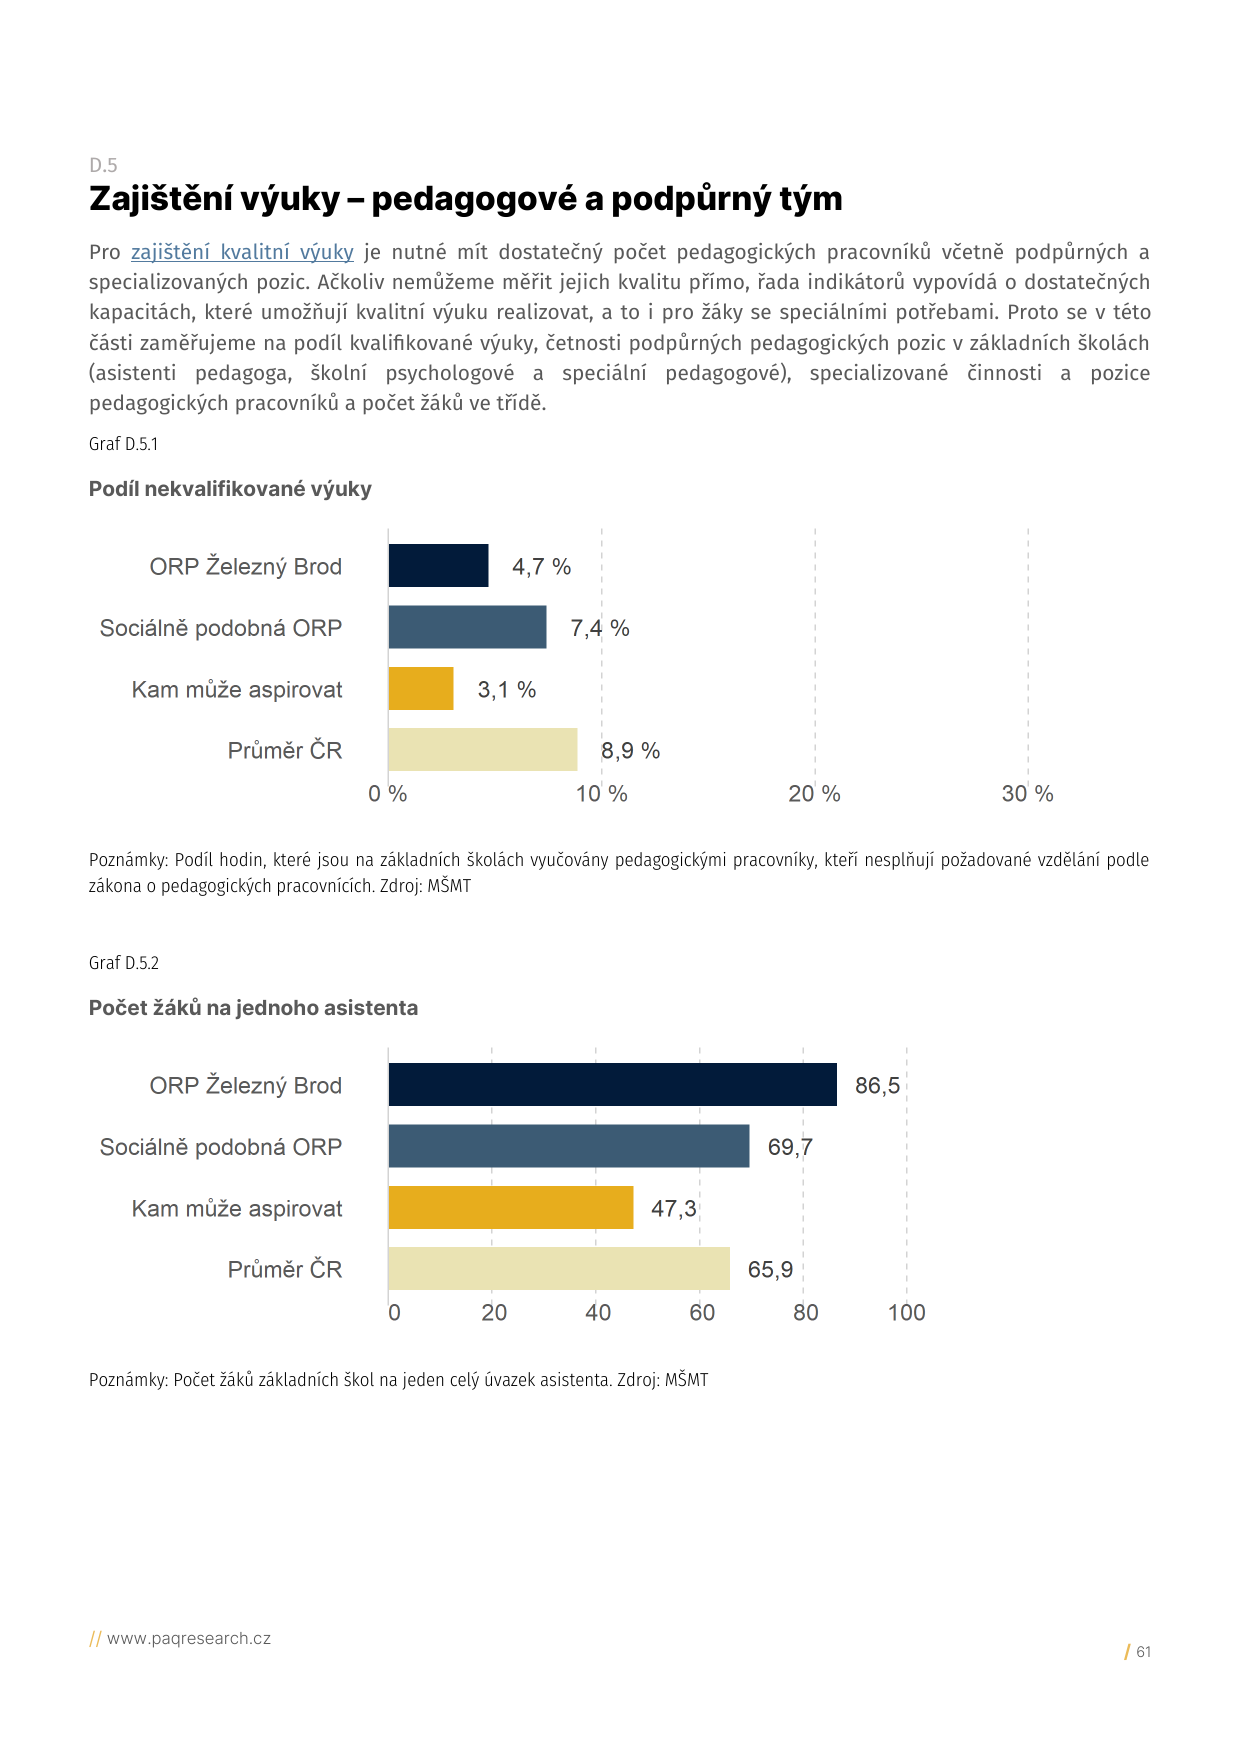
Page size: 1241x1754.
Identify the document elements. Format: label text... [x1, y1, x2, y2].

text D.5 [89, 148, 1152, 178]
text Poznámky: Podíl hodin, které jsou na základních školách vyučovány pedagogickými pracovníky, kteří nesplňují požadované vzdělání podle zákona o pedagogických pracovnících. Zdroj: MŠMT [89, 849, 1152, 898]
text Podíl nekvalifikované výuky [89, 471, 1152, 501]
text Graf D.5.1 [89, 433, 1152, 455]
text Počet žáků na jednoho asistenta [89, 990, 1152, 1020]
text Poznámky: Počet žáků základních škol na jeden celý úvazek asistenta. Zdroj: MŠMT [89, 1368, 1152, 1391]
picture [88, 501, 1139, 833]
text Graf D.5.2 [89, 952, 1152, 974]
subtitle Zajištění výuky – pedagogové a podpůrný tým [89, 178, 1152, 218]
picture [88, 1020, 1139, 1352]
text Pro zajištění kvalitní výuky je nutné mít dostatečný počet pedagogických pracovníků včetně podpůrných a specializovaných pozic. Ačkoliv nemůžeme měřit jejich kvalitu přímo, řada indikátorů vypovídá o dostatečných kapacitách, které umožňují kvalitní výuku realizovat, a to i pro žáky se speciálními potřebami. Proto se v této části zaměřujeme na podíl kvalifikované výuky, četnosti podpůrných pedagogických pozic v základních školách (asistenti pedagoga, školní psychologové a speciální pedagogové), specializované činnosti a pozice pedagogických pracovníků a počet žáků ve třídě. [89, 235, 1152, 416]
